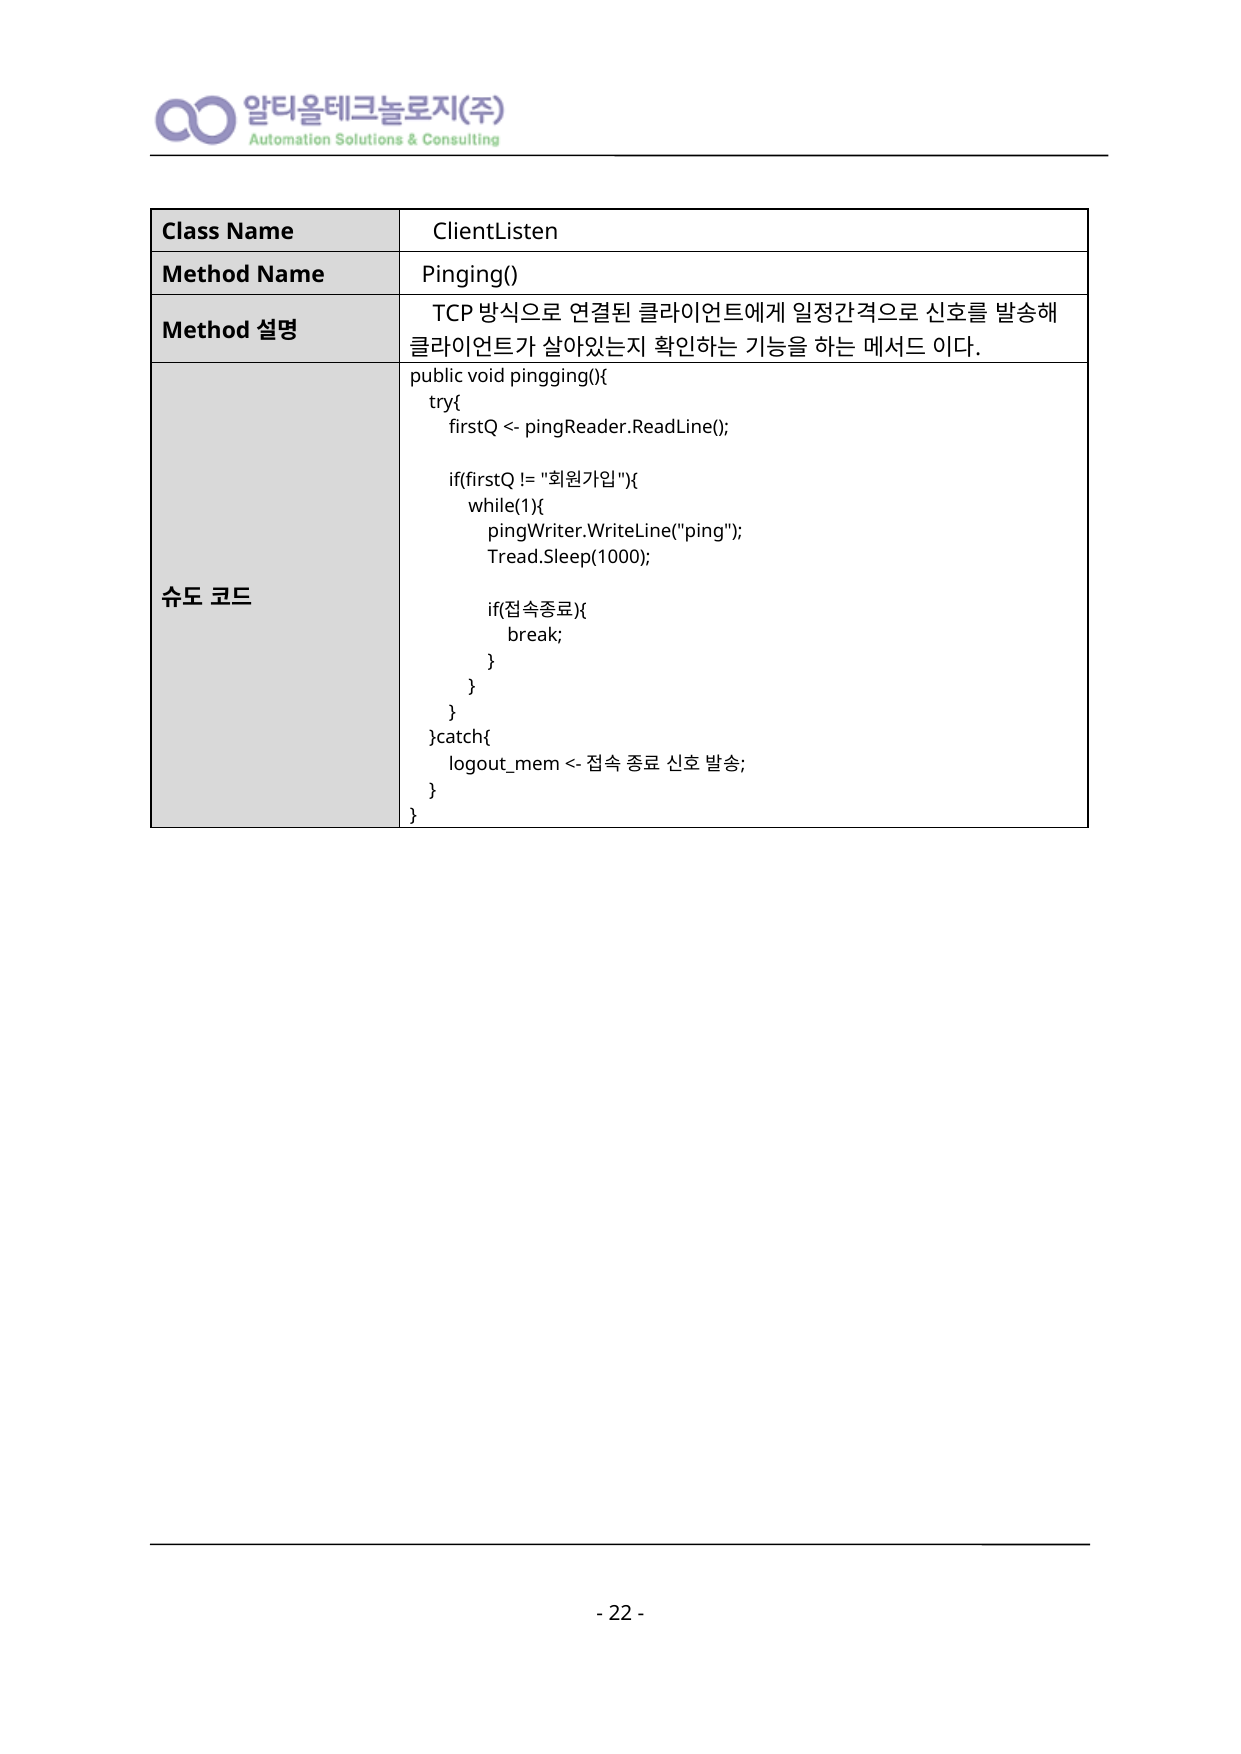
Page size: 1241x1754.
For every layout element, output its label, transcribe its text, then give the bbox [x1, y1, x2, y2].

picture [150, 88, 510, 152]
table_header ClientListen [400, 210, 1087, 251]
table_cell Method 설명 [152, 295, 399, 362]
table_cell public void pingging(){ try{ firstQ <- pingReader.ReadLine(); if(firstQ != "회원가입"){ while(1){ pingWriter.WriteLine("ping"); Tread.Sleep(1000); if(접속종료){ break; } } } }catch{ logout_mem <- 접속 종료 신호 발송; } } [400, 363, 1087, 827]
table_cell TCP방식으로 연결된 클라이언트에게 일정간격으로 신호를 발송해 클라이언트가 살아있는지 확인하는 기능을 하는 메서드 이다. [400, 295, 1087, 362]
table_cell 슈도 코드 [152, 363, 399, 827]
table_cell Method Name [152, 252, 399, 294]
table_cell Pinging() [400, 252, 1087, 294]
table_header Class Name [152, 210, 399, 251]
